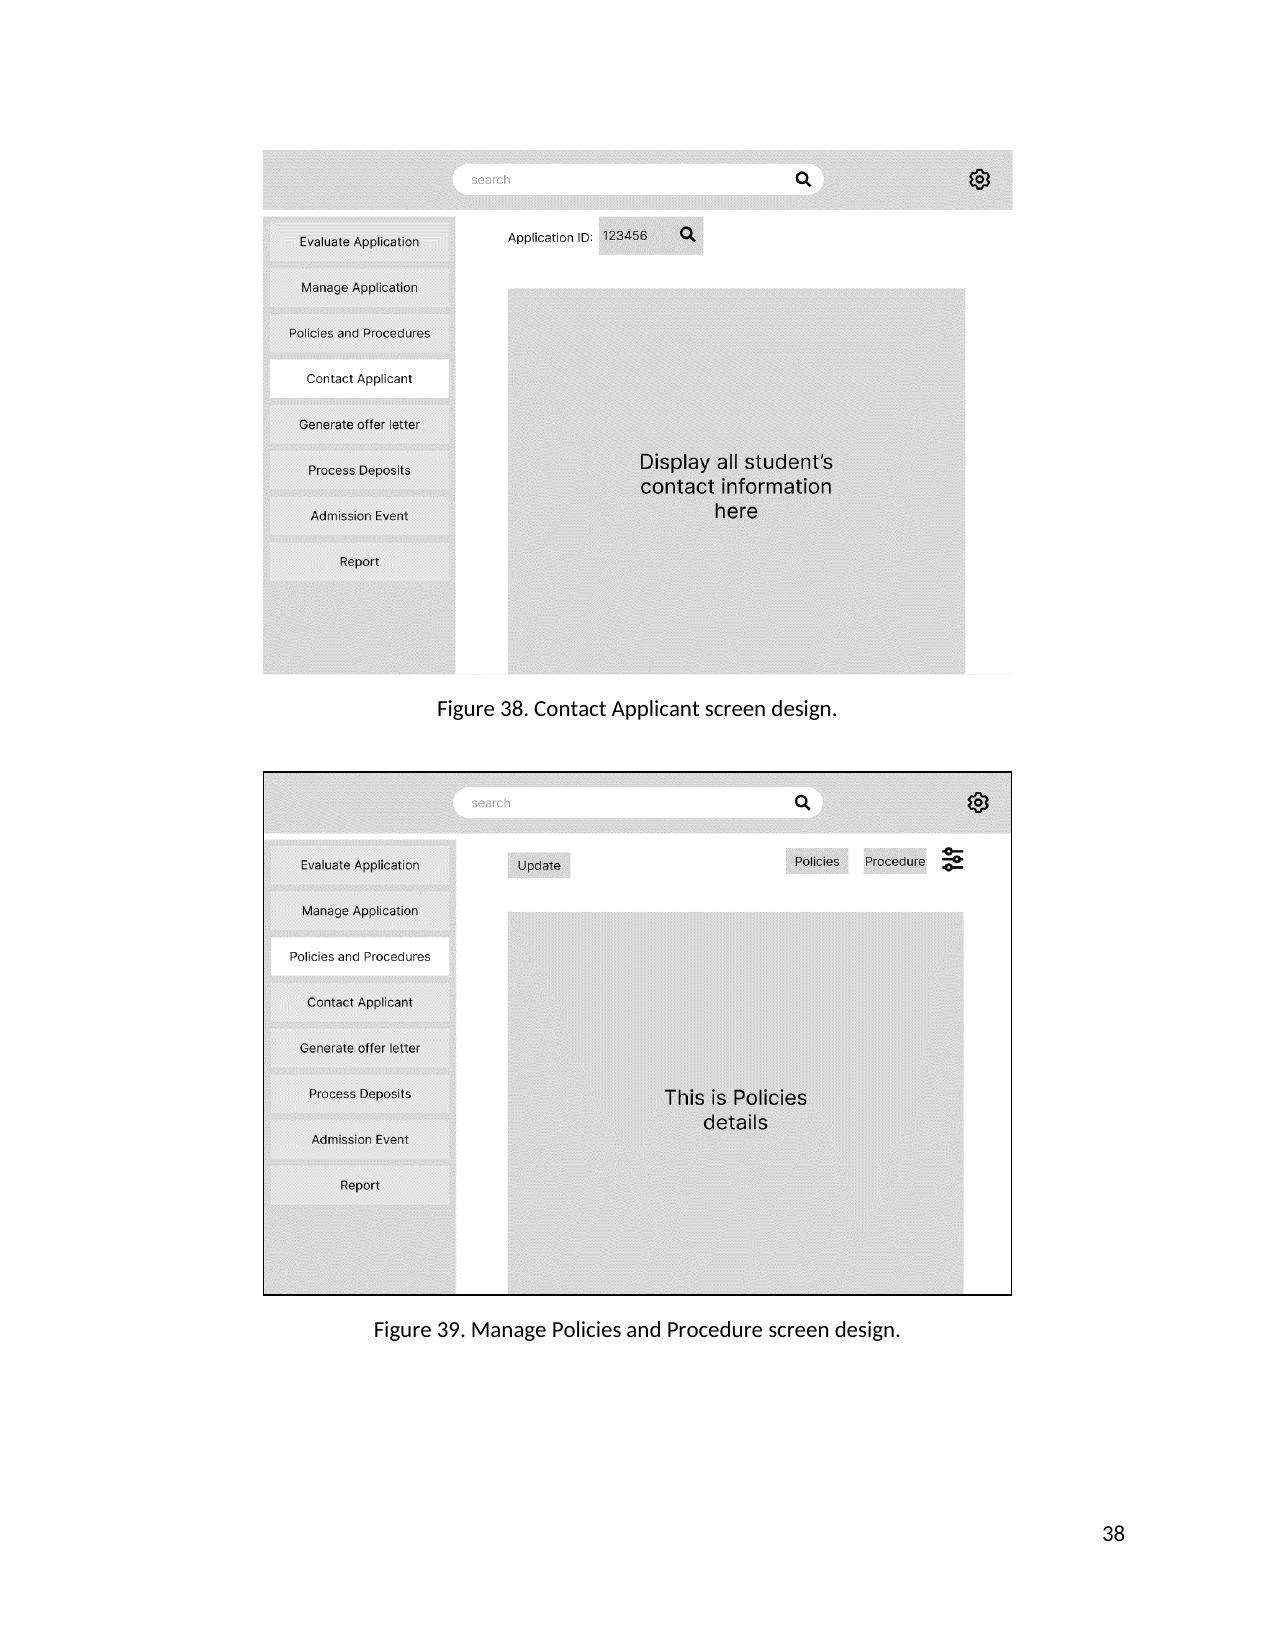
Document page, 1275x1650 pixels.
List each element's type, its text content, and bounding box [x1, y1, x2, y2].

picture [262, 150, 1013, 675]
picture [264, 773, 1011, 1294]
text Figure 39. Manage Policies and Procedure screen design. [150, 1315, 1125, 1343]
text Figure 38. Contact Applicant screen design. [150, 694, 1125, 722]
